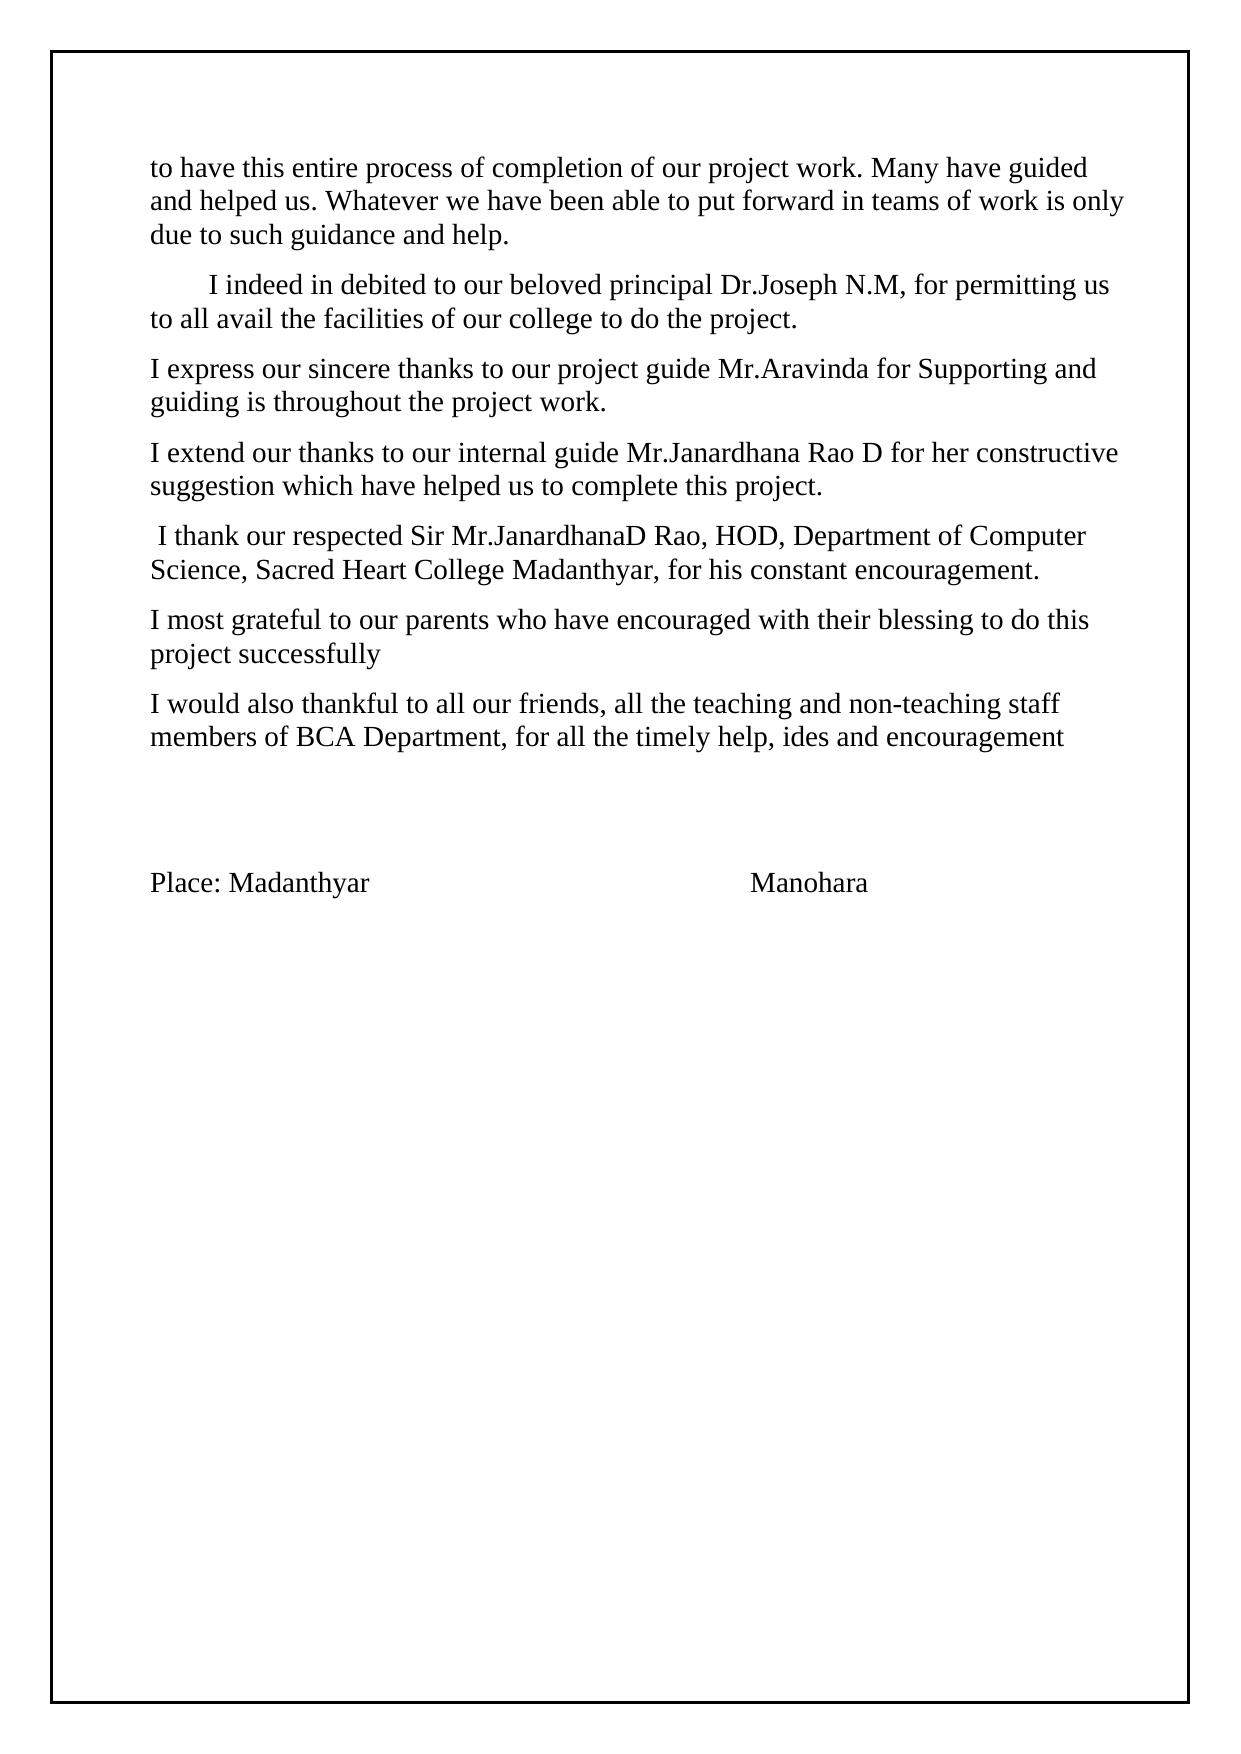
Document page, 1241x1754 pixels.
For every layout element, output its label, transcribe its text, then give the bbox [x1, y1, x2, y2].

text I most grateful to our parents who have encouraged with their blessing to do this project successfully [150, 602, 1137, 669]
text I would also thankful to all our friends, all the teaching and non-teaching staff members of BCA Department, for all the timely help, ides and encouragement [150, 686, 1137, 753]
text I indeed in debited to our beloved principal Dr.Joseph N.M, for permitting us to all avail the facilities of our college to do the project. [150, 267, 1137, 334]
text I thank our respected Sir Mr.JanardhanaD Rao, HOD, Department of Computer Science, Sacred Heart College Madanthyar, for his constant encouragement. [150, 518, 1137, 586]
text I express our sincere thanks to our project guide Mr.Aravinda for Supporting and guiding is throughout the project work. [150, 351, 1137, 418]
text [150, 150, 1137, 251]
text I extend our thanks to our internal guide Mr.Janardhana Rao D for her constructive suggestion which have helped us to complete this project. [150, 435, 1137, 502]
text Place: Madanthyar Manohara [150, 865, 1137, 898]
